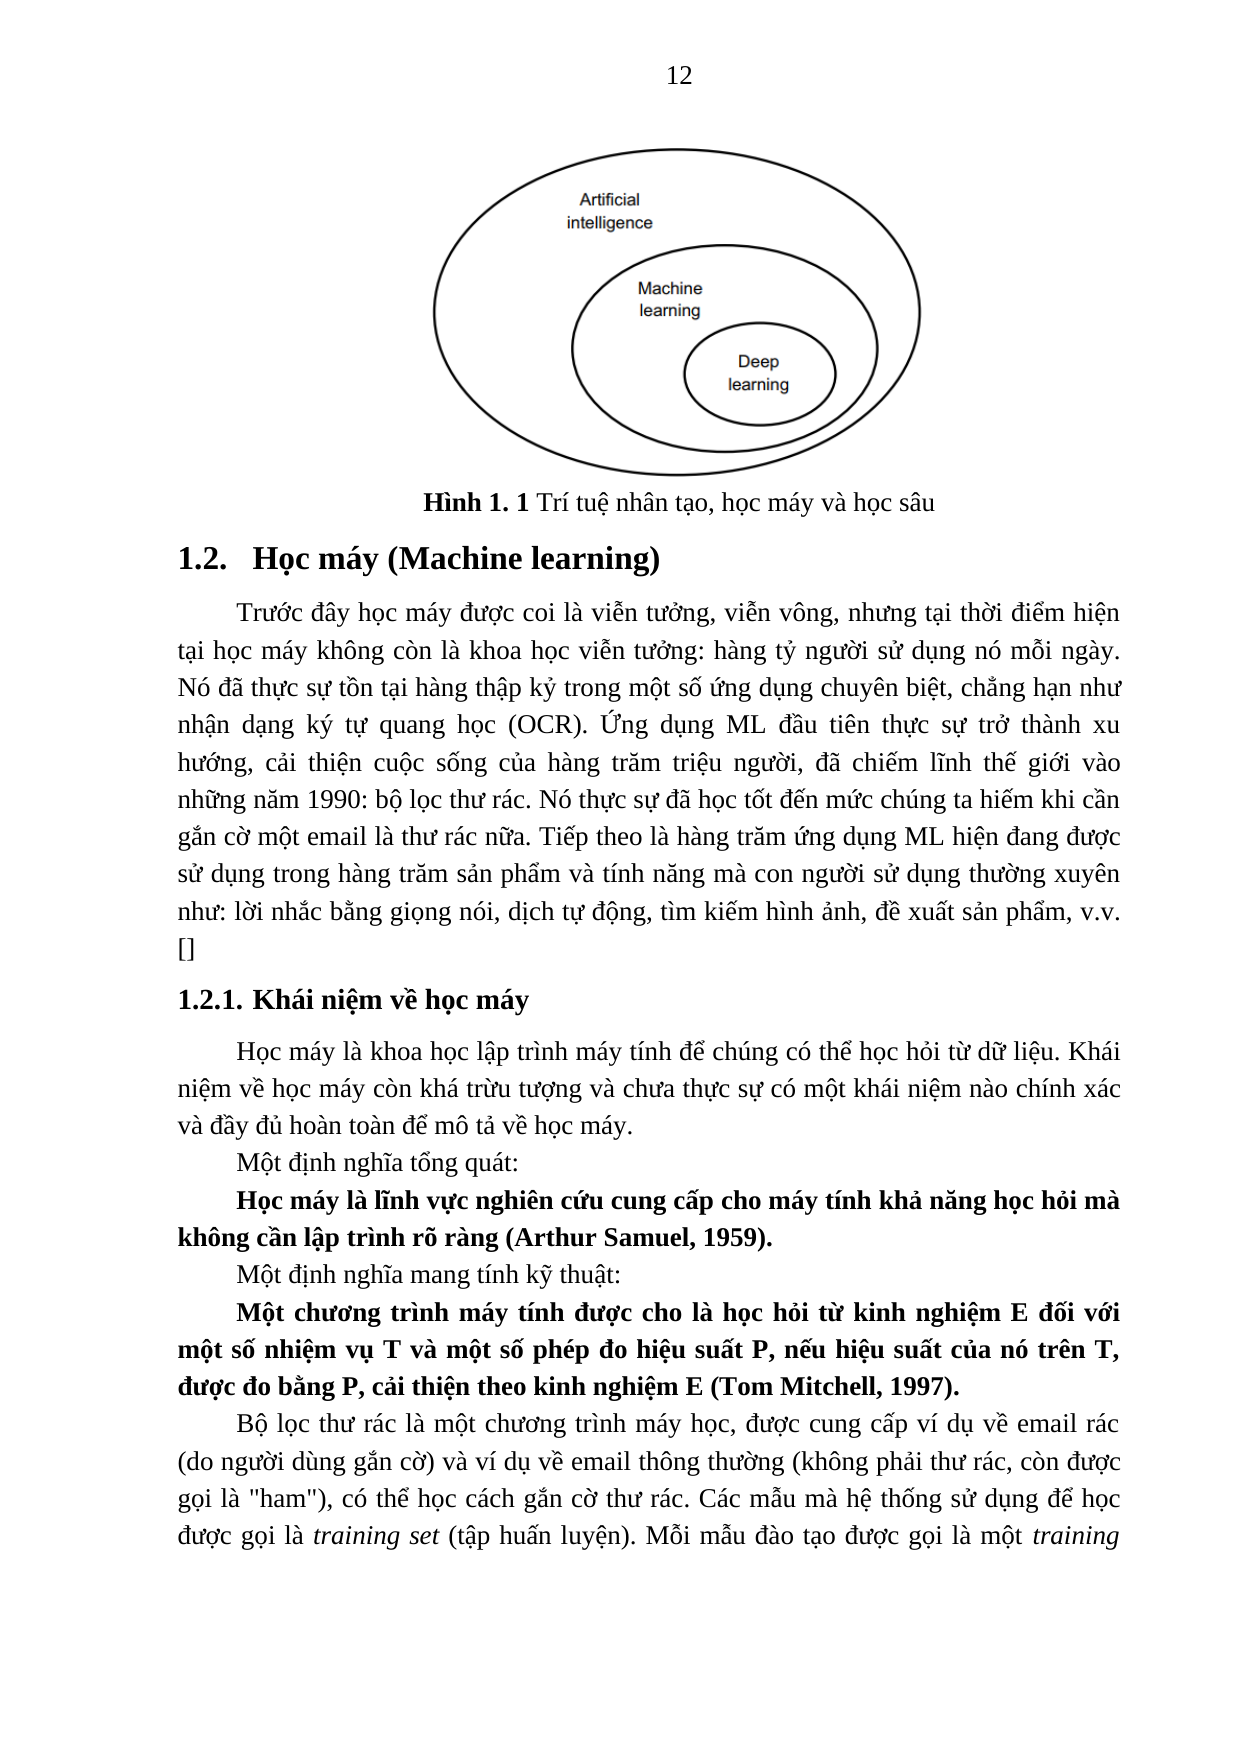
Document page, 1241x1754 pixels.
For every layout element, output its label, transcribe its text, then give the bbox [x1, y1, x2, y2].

text Học máy là lĩnh vực nghiên cứu cung cấp cho máy tính khả năng học hỏi mà không cần lập trình rõ ràng (Arthur Samuel, 1959). [177, 1184, 1122, 1252]
text Một định nghĩa tổng quát: [177, 1147, 1122, 1178]
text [177, 1408, 1122, 1551]
text Hình 1. 1 Trí tuệ nhân tạo, học máy và học sâu [177, 486, 1122, 517]
text Học máy là khoa học lập trình máy tính để chúng có thể học hỏi từ dữ liệu. Khái niệm về học máy còn khá trừu tượng và chưa thực sự có một khái niệm nào chính xác và đầy đủ hoàn toàn để mô tả về học máy. [177, 1035, 1122, 1140]
subtitle Học máy (Machine learning) [177, 538, 1122, 576]
text Một chương trình máy tính được cho là học hỏi từ kinh nghiệm E đối với một số nhiệm vụ T và một số phép đo hiệu suất P, nếu hiệu suất của nó trên T, được đo bằng P, cải thiện theo kinh nghiệm E (Tom Mitchell, 1997). [177, 1296, 1122, 1401]
text Trước đây học máy được coi là viễn tưởng, viễn vông, nhưng tại thời điểm hiện tại học máy không còn là khoa học viễn tưởng: hàng tỷ người sử dụng nó mỗi ngày. Nó đã thực sự tồn tại hàng thập kỷ trong một số ứng dụng chuyên biệt, chẳng hạn như nhận dạng ký tự quang học (OCR). Ứng dụng ML đầu tiên thực sự trở thành xu hướng, cải thiện cuộc sống của hàng trăm triệu người, đã chiếm lĩnh thế giới vào những năm 1990: bộ lọc thư rác. Nó thực sự đã học tốt đến mức chúng ta hiếm khi cần gắn cờ một email là thư rác nữa. Tiếp theo là hàng trăm ứng dụng ML hiện đang được sử dụng trong hàng trăm sản phẩm và tính năng mà con người sử dụng thường xuyên như: lời nhắc bằng giọng nói, dịch tự động, tìm kiếm hình ảnh, đề xuất sản phẩm, v.v. [] [177, 597, 1122, 963]
text Một định nghĩa mang tính kỹ thuật: [177, 1258, 1122, 1289]
picture [402, 147, 954, 480]
subtitle Khái niệm về học máy [177, 982, 1122, 1016]
